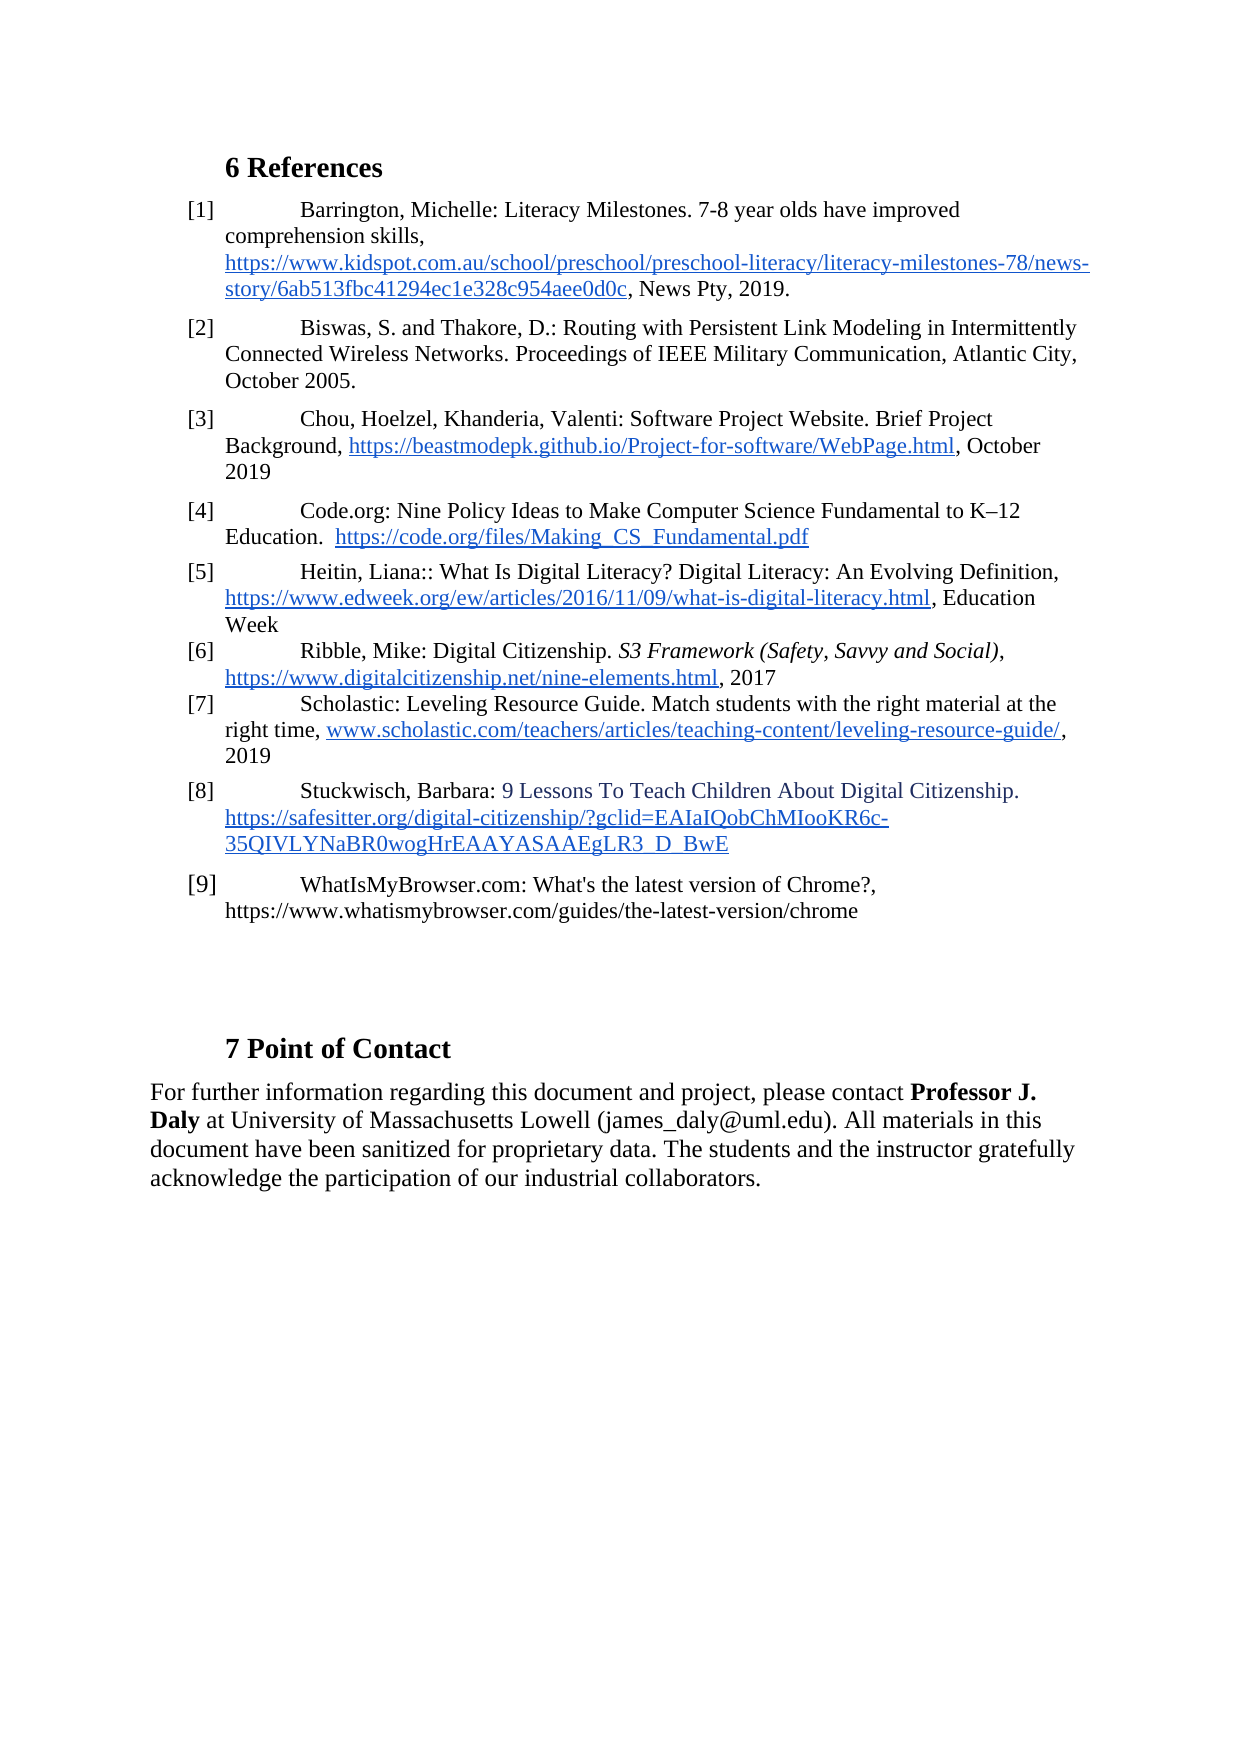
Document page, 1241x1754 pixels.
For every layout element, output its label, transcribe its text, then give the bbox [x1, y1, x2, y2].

list Ribble, Mike: Digital Citizenship. S3 Framework (Safety, Savvy and Social), https://www.digitalcitizenship.net/nine-elements.html, 2017 [187, 637, 1090, 690]
list Biswas, S. and Thakore, D.: Routing with Persistent Link Modeling in Intermittently Connected Wireless Networks. Proceedings of IEEE Military Communication, Atlantic City, October 2005. [187, 314, 1090, 393]
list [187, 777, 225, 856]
subtitle 6 References [150, 150, 1090, 183]
list Barrington, Michelle: Literacy Milestones. 7-8 year olds have improved comprehension skills, https://www.kidspot.com.au/school/preschool/preschool-literacy/literacy-milestones-78/news-story/6ab513fbc41294ec1e328c954aee0d0c, News Pty, 2019. [187, 196, 1090, 301]
list Heitin, Liana:: What Is Digital Literacy? Digital Literacy: An Evolving Definition, https://www.edweek.org/ew/articles/2016/11/09/what-is-digital-literacy.html, Education Week [187, 558, 1090, 637]
list Scholastic: Leveling Resource Guide. Match students with the right material at the right time, www.scholastic.com/teachers/articles/teaching-content/leveling-resource-guide/, 2019 [187, 690, 1090, 769]
list Code.org: Nine Policy Ideas to Make Computer Science Fundamental to K–12 Education. https://code.org/files/Making_CS_Fundamental.pdf [187, 497, 1090, 550]
text For further information regarding this document and project, please contact Professor J. Daly at University of Massachusetts Lowell (james_daly@uml.edu). All materials in this document have been sanitized for proprietary data. The students and the instructor gratefully acknowledge the participation of our industrial collaborators. [150, 1077, 1090, 1192]
subtitle 7 Point of Contact [150, 1031, 1090, 1064]
subtitle WhatIsMyBrowser.com: What's the latest version of Chrome?, https://www.whatismybrowser.com/guides/the-latest-version/chrome [300, 869, 1090, 924]
list Stuckwisch, Barbara: 9 Lessons To Teach Children About Digital Citizenship. https://safesitter.org/digital-citizenship/?gclid=EAIaIQobChMIooKR6c-35QIVLYNaBR0wogHrEAAYASAAEgLR3_D_BwE [729, 777, 1090, 856]
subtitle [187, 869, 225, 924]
list Chou, Hoelzel, Khanderia, Valenti: Software Project Website. Brief Project Background, https://beastmodepk.github.io/Project-for-software/WebPage.html, October 2019 [187, 406, 1090, 484]
